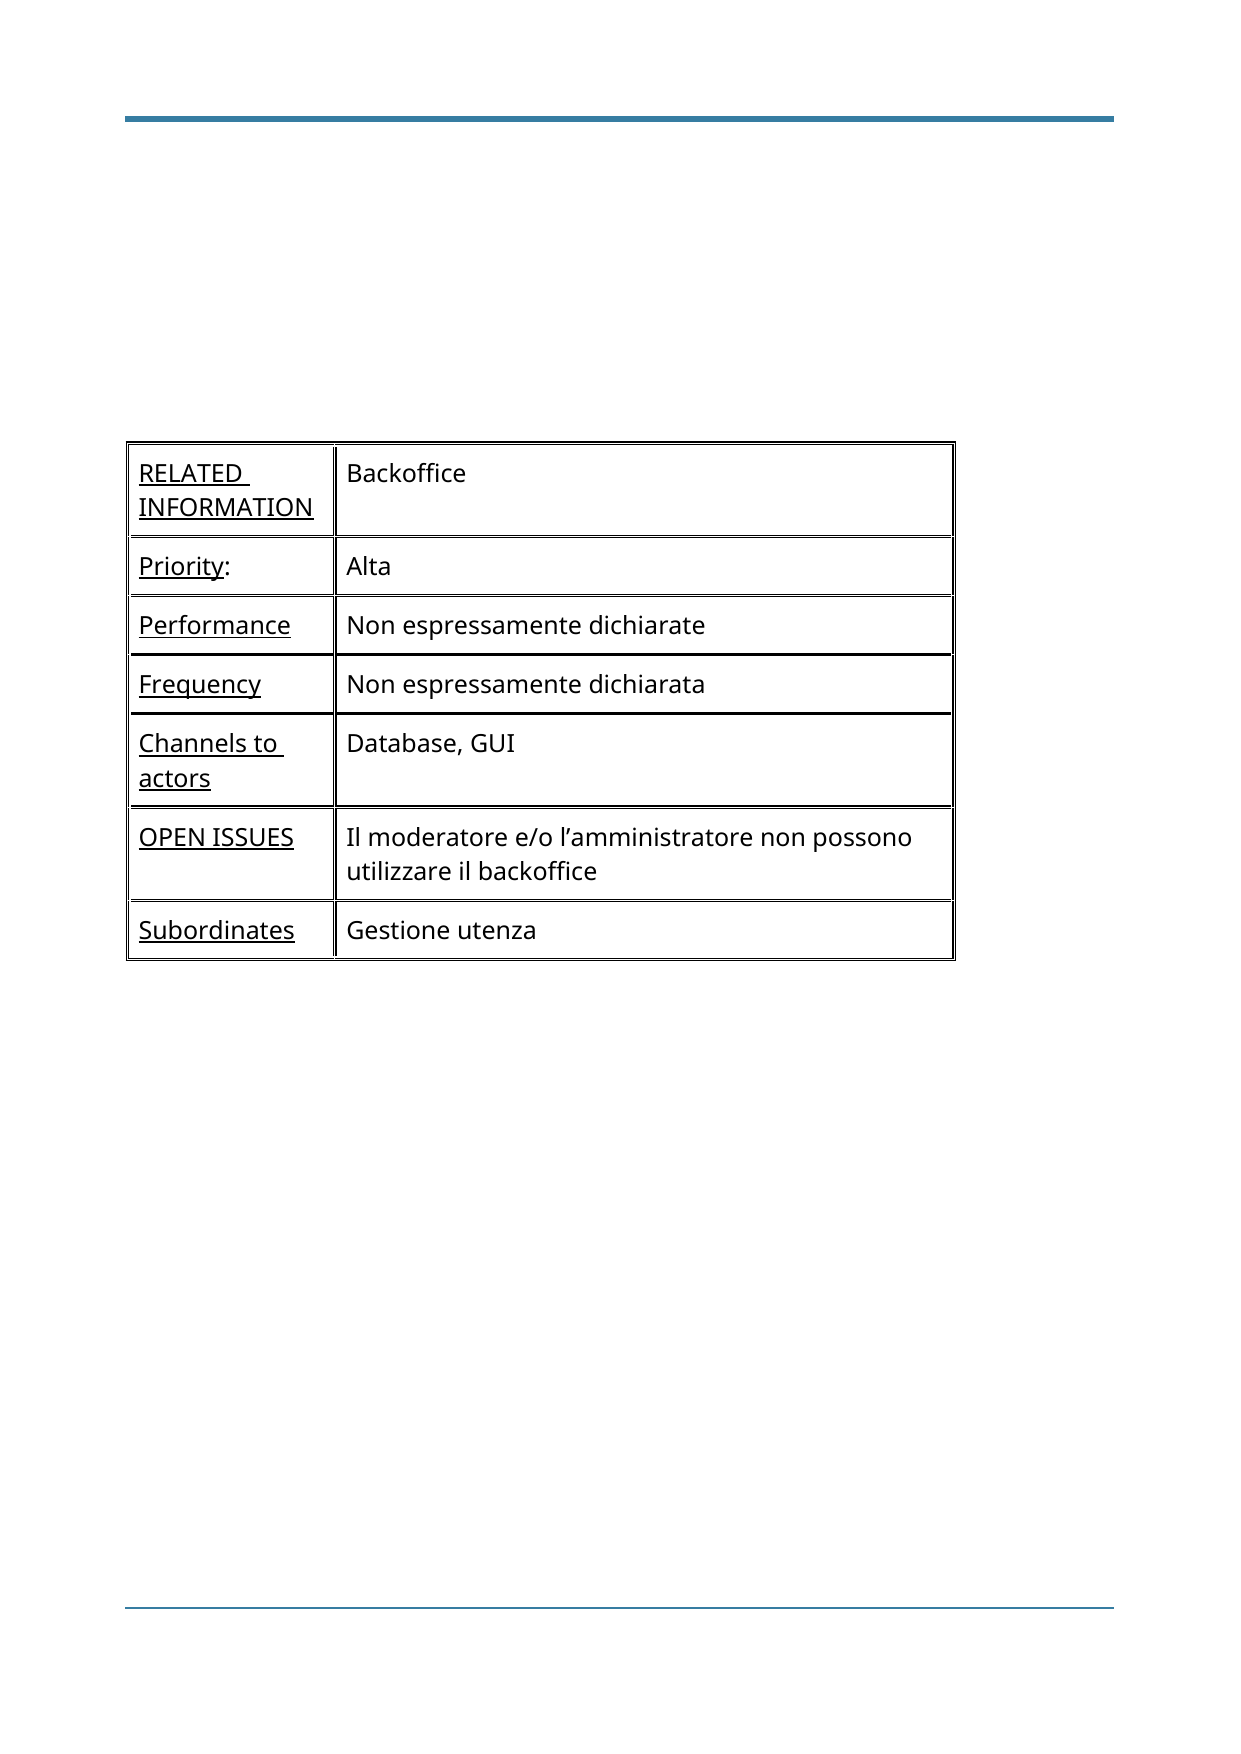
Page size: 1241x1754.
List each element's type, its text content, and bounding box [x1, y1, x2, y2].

table_cell Performance [127, 594, 335, 653]
table_cell Subordinates [129, 899, 335, 958]
table_cell Non espressamente dichiarate [335, 594, 954, 653]
table_header Backoffice [335, 445, 952, 534]
table_cell Frequency [127, 653, 333, 712]
table_cell Non espressamente dichiarata [337, 653, 954, 712]
table_cell Database, GUI [337, 712, 952, 805]
table_cell Channels to actors [129, 712, 333, 805]
table_cell Alta [337, 535, 953, 594]
table_cell OPEN ISSUES [129, 805, 333, 898]
table_cell Gestione utenza [335, 899, 953, 958]
table_header RELATED INFORMATION [129, 443, 335, 534]
table_cell Priority: [129, 535, 333, 594]
table_cell Il moderatore e/o l’amministratore non possono utilizzare il backoffice [337, 805, 953, 898]
